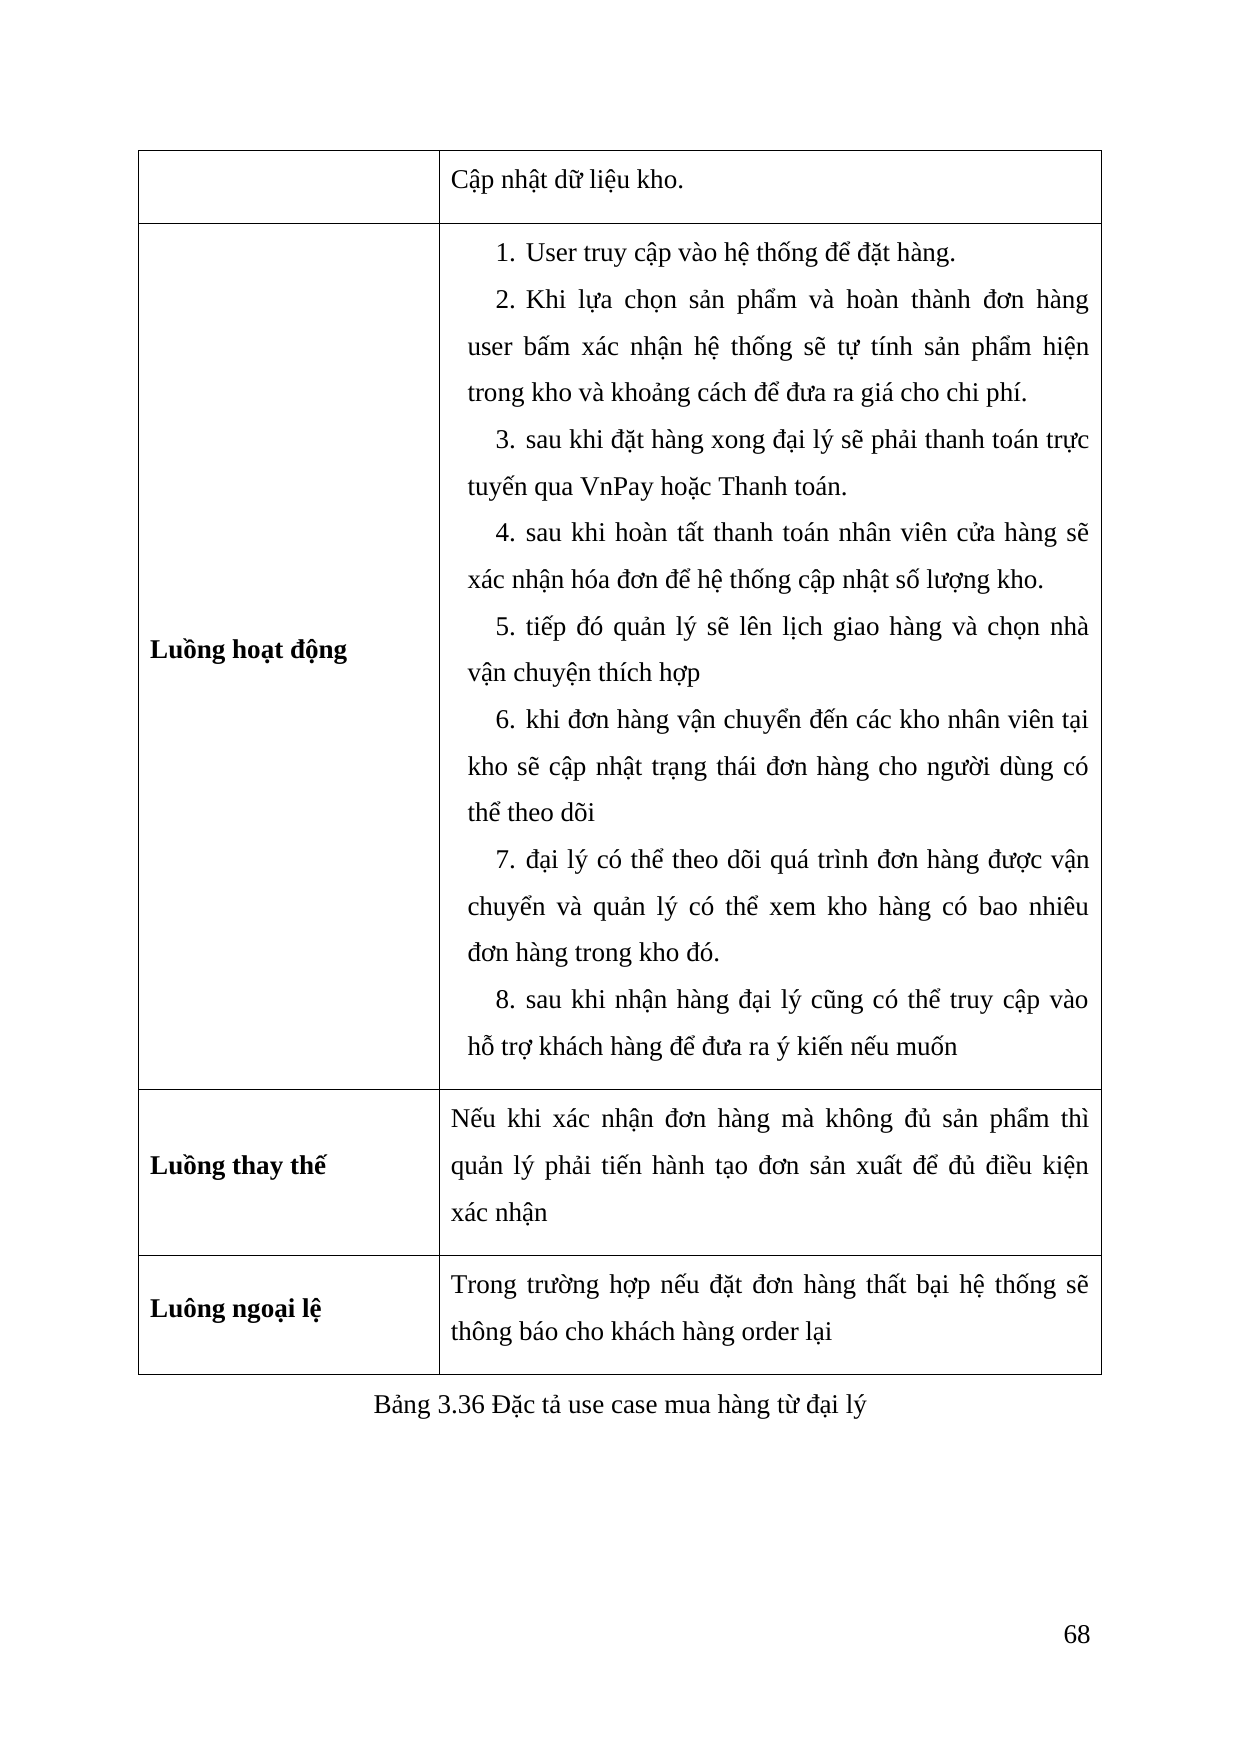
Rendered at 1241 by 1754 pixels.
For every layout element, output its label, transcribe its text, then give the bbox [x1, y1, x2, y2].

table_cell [440, 151, 1101, 223]
table_cell Nếu khi xác nhận đơn hàng mà không đủ sản phẩm thì quản lý phải tiến hành tạo đơn sản xuất để đủ điều kiện xác nhận [440, 1090, 1101, 1255]
table_cell User truy cập vào hệ thống để đặt hàng. Khi lựa chọn sản phẩm và hoàn thành đơn hàng user bấm xác nhận hệ thống sẽ tự tính sản phẩm hiện trong kho và khoảng cách để đưa ra giá cho chi phí. sau khi đặt hàng xong đại lý sẽ phải thanh toán trực tuyến qua VnPay hoặc Thanh toán. sau khi hoàn tất thanh toán nhân viên cửa hàng sẽ xác nhận hóa đơn để hệ thống cập nhật số lượng kho. tiếp đó quản lý sẽ lên lịch giao hàng và chọn nhà vận chuyện thích hợp khi đơn hàng vận chuyển đến các kho nhân viên tại kho sẽ cập nhật trạng thái đơn hàng cho người dùng có thể theo dõi đại lý có thể theo dõi quá trình đơn hàng được vận chuyển và quản lý có thể xem kho hàng có bao nhiêu đơn hàng trong kho đó. sau khi nhận hàng đại lý cũng có thể truy cập vào hỗ trợ khách hàng để đưa ra ý kiến nếu muốn [440, 224, 1101, 1089]
table_cell Luông ngoại lệ [139, 1256, 439, 1374]
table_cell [139, 151, 439, 223]
table_cell Trong trường hợp nếu đặt đơn hàng thất bại hệ thống sẽ thông báo cho khách hàng order lại [440, 1256, 1101, 1374]
table_cell Luồng thay thế [139, 1090, 439, 1255]
table_cell Luồng hoạt động [139, 224, 439, 1089]
